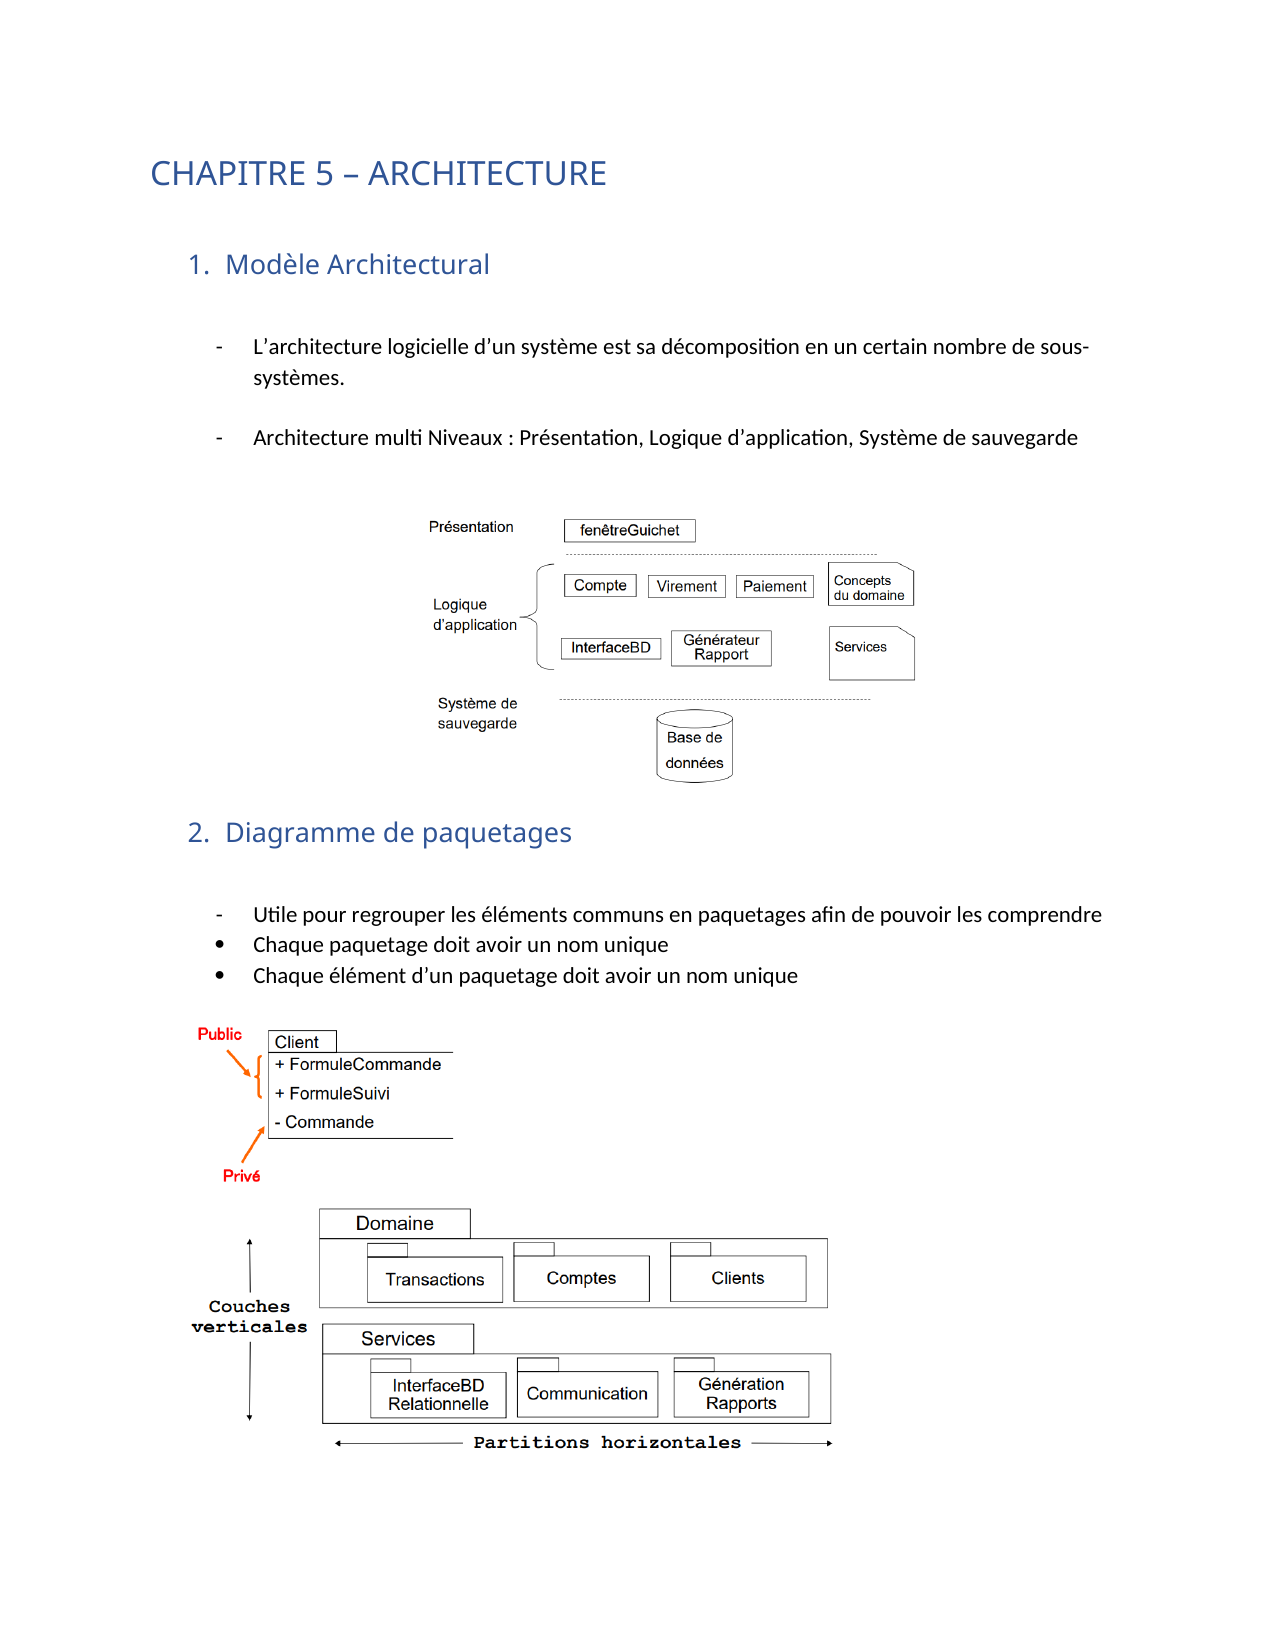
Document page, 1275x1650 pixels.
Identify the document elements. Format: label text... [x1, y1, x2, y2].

subtitle Diagramme de paquetages [187, 814, 1125, 851]
subtitle Modèle Architectural [187, 246, 1125, 283]
list L’architecture logicielle d’un système est sa décomposition en un certain nombre de sous-systèmes. [216, 332, 1125, 391]
list Chaque paquetage doit avoir un nom unique [216, 931, 1125, 959]
list Chaque élément d’un paquetage doit avoir un nom unique [216, 961, 1125, 989]
subtitle CHAPITRE 5 – ARCHITECTURE [150, 150, 1125, 195]
picture [190, 1204, 837, 1455]
picture [428, 513, 922, 795]
list Architecture multi Niveaux : Présentation, Logique d’application, Système de sauvegarde [216, 423, 1125, 451]
picture [196, 1025, 454, 1182]
list Utile pour regrouper les éléments communs en paquetages afin de pouvoir les comprendre [216, 900, 1125, 928]
